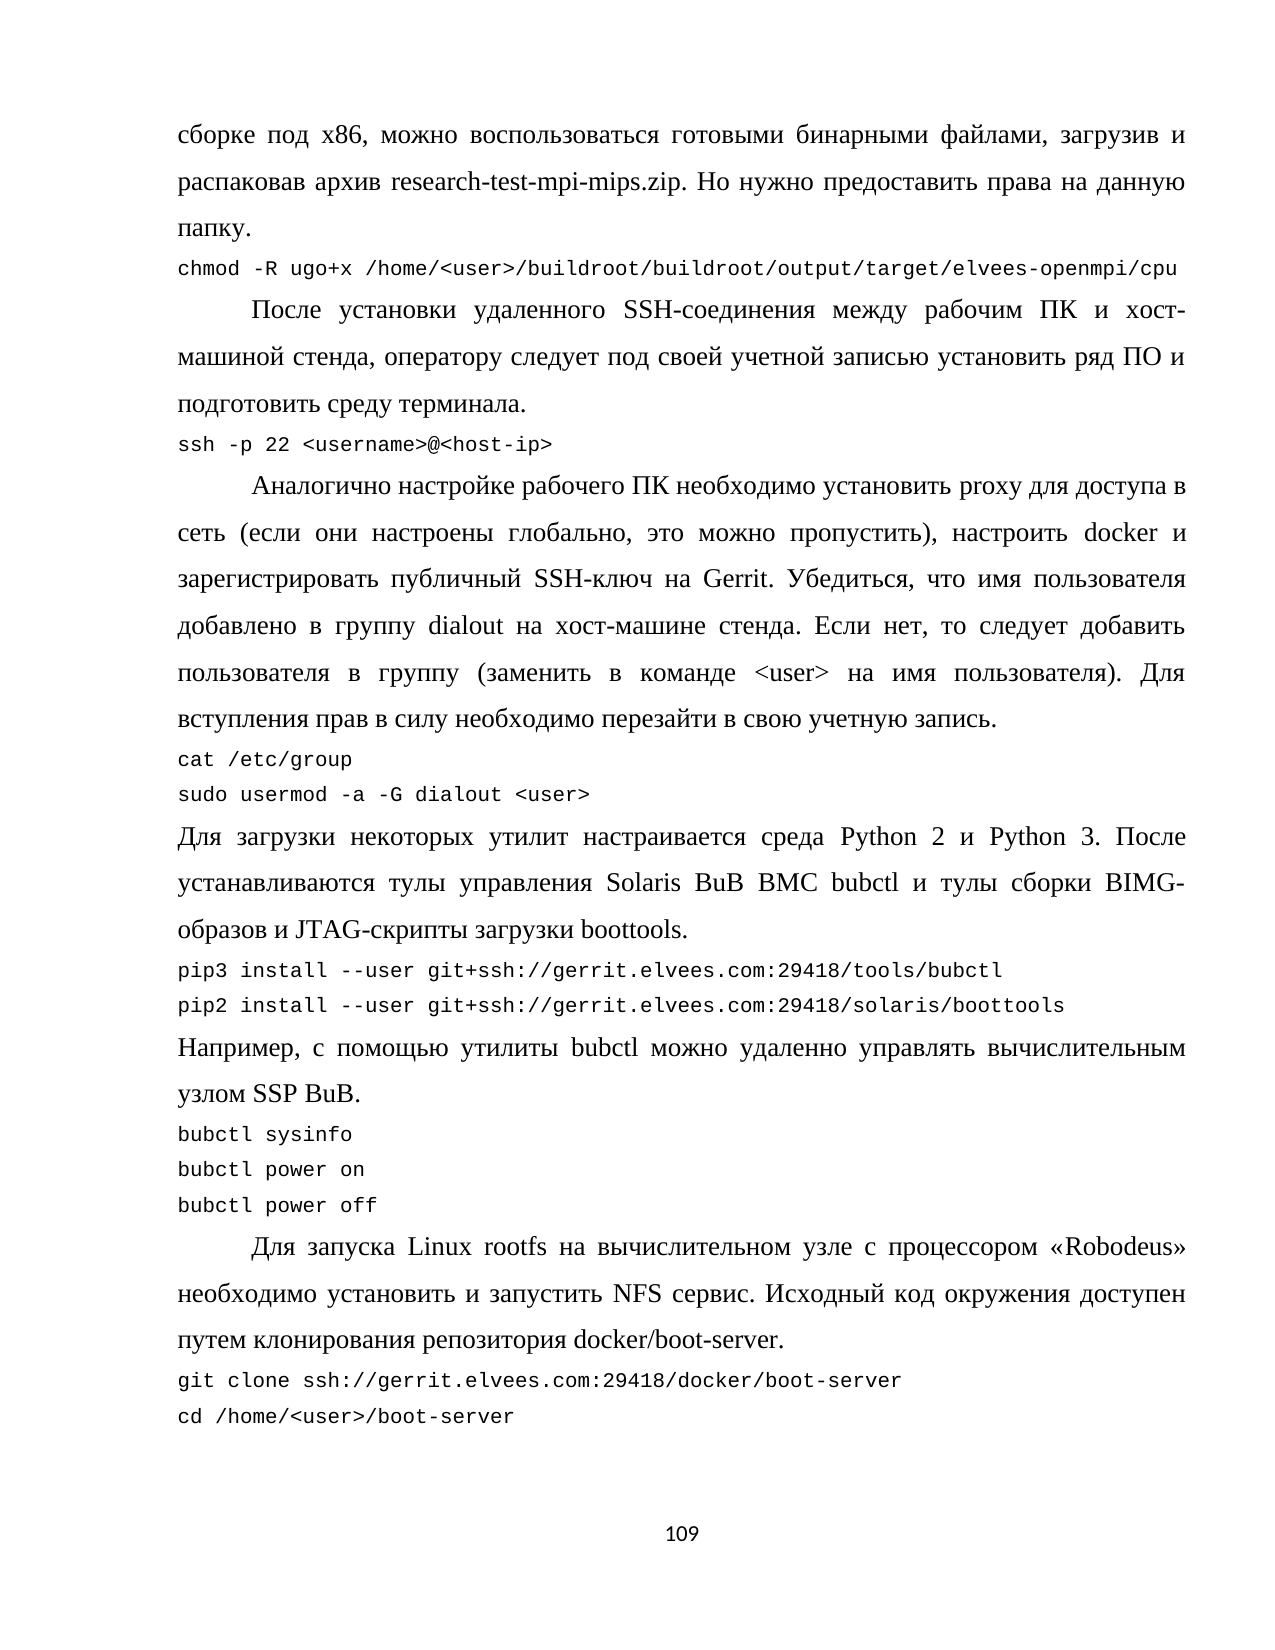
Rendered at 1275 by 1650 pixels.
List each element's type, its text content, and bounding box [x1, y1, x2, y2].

text Аналогично настройке рабочего ПК необходимо установить proxy для доступа в сеть (если они настроены глобально, это можно пропустить), настроить docker и зарегистрировать публичный SSH-ключ на Gerrit. Убедиться, что имя пользователя добавлено в группу dialout на хост-машине стенда. Если нет, то следует добавить пользователя в группу (заменить в команде <user> на имя пользователя). Для вступления прав в силу необходимо перезайти в свою учетную запись. [177, 469, 1186, 733]
text chmod -R ugo+x /home/<user>/buildroot/buildroot/output/target/elvees-openmpi/cpu [177, 258, 1186, 282]
text Для загрузки некоторых утилит настраивается среда Python 2 и Python 3. После устанавливаются тулы управления Solaris BuB BMC bubctl и тулы сборки BIMG-образов и JTAG-скрипты загрузки boottools. [177, 820, 1186, 944]
text pip3 install --user git+ssh://gerrit.elvees.com:29418/tools/bubctl [177, 960, 1186, 983]
text Например, с помощью утилиты bubctl можно удаленно управлять вычислительным узлом SSP BuB. [177, 1031, 1186, 1108]
text bubctl sysinfo [177, 1124, 1186, 1148]
text pip2 install --user git+ssh://gerrit.elvees.com:29418/solaris/boottools [177, 995, 1186, 1019]
text ssh -p 22 <username>@<host-ip> [177, 433, 1186, 457]
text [177, 118, 1186, 243]
text cat /etc/group [177, 749, 1186, 773]
text bubctl power on [177, 1159, 1186, 1183]
text После установки удаленного SSH-соединения между рабочим ПК и хост-машиной стенда, оператору следует под своей учетной записью установить ряд ПО и подготовить среду терминала. [177, 293, 1186, 418]
text git clone ssh://gerrit.elvees.com:29418/docker/boot-server [177, 1370, 1186, 1394]
text sudo usermod -a -G dialout <user> [177, 784, 1186, 808]
text Для запуска Linux rootfs на вычислительном узле с процессором «Robodeus» необходимо установить и запустить NFS сервис. Исходный код окружения доступен путем клонирования репозитория docker/boot-server. [177, 1230, 1186, 1355]
text cd /home/<user>/boot-server [177, 1406, 1186, 1429]
text bubctl power off [177, 1195, 1186, 1218]
